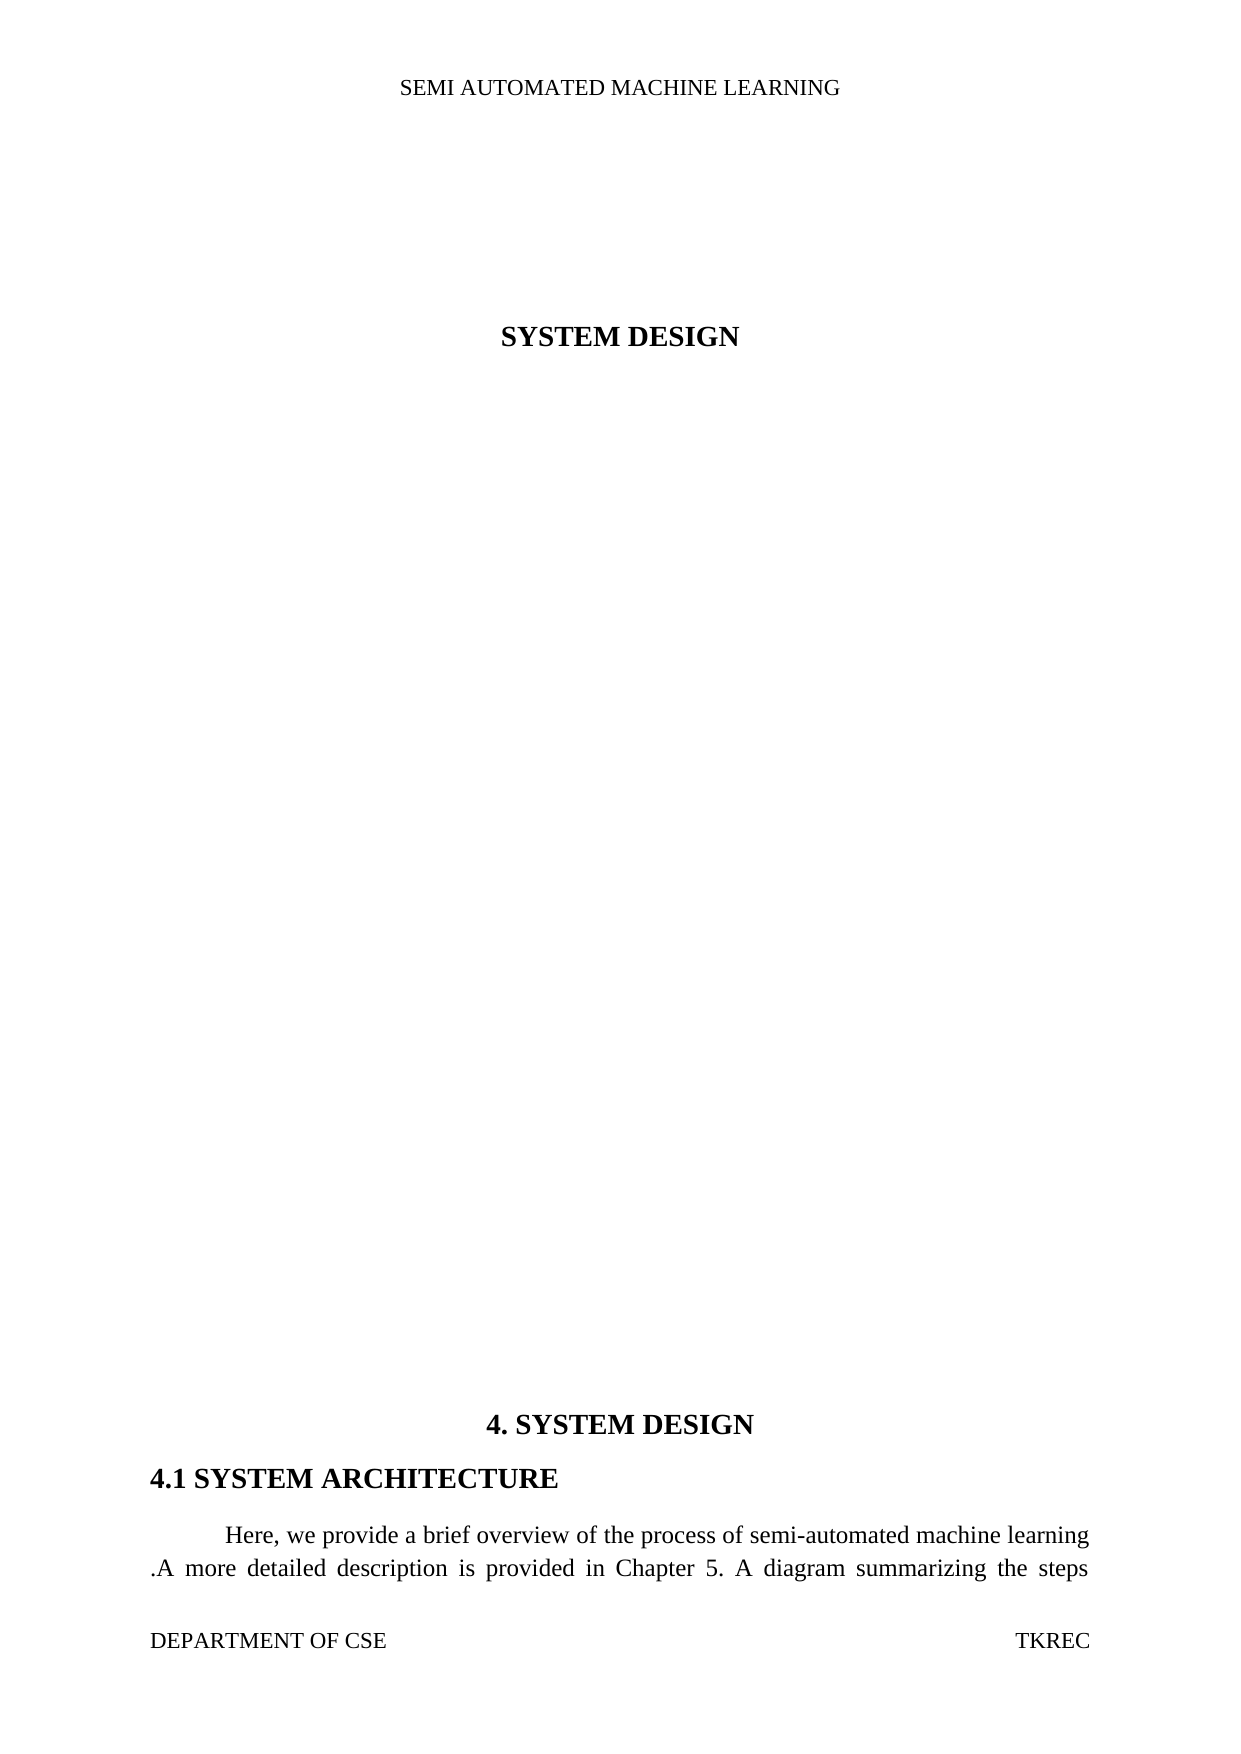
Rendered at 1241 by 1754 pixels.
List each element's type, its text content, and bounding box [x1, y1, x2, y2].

text 4.1 SYSTEM ARCHITECTURE [150, 1461, 1090, 1495]
text 4. SYSTEM DESIGN [150, 1407, 1090, 1440]
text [150, 1521, 1090, 1582]
text SYSTEM DESIGN [150, 319, 1090, 353]
